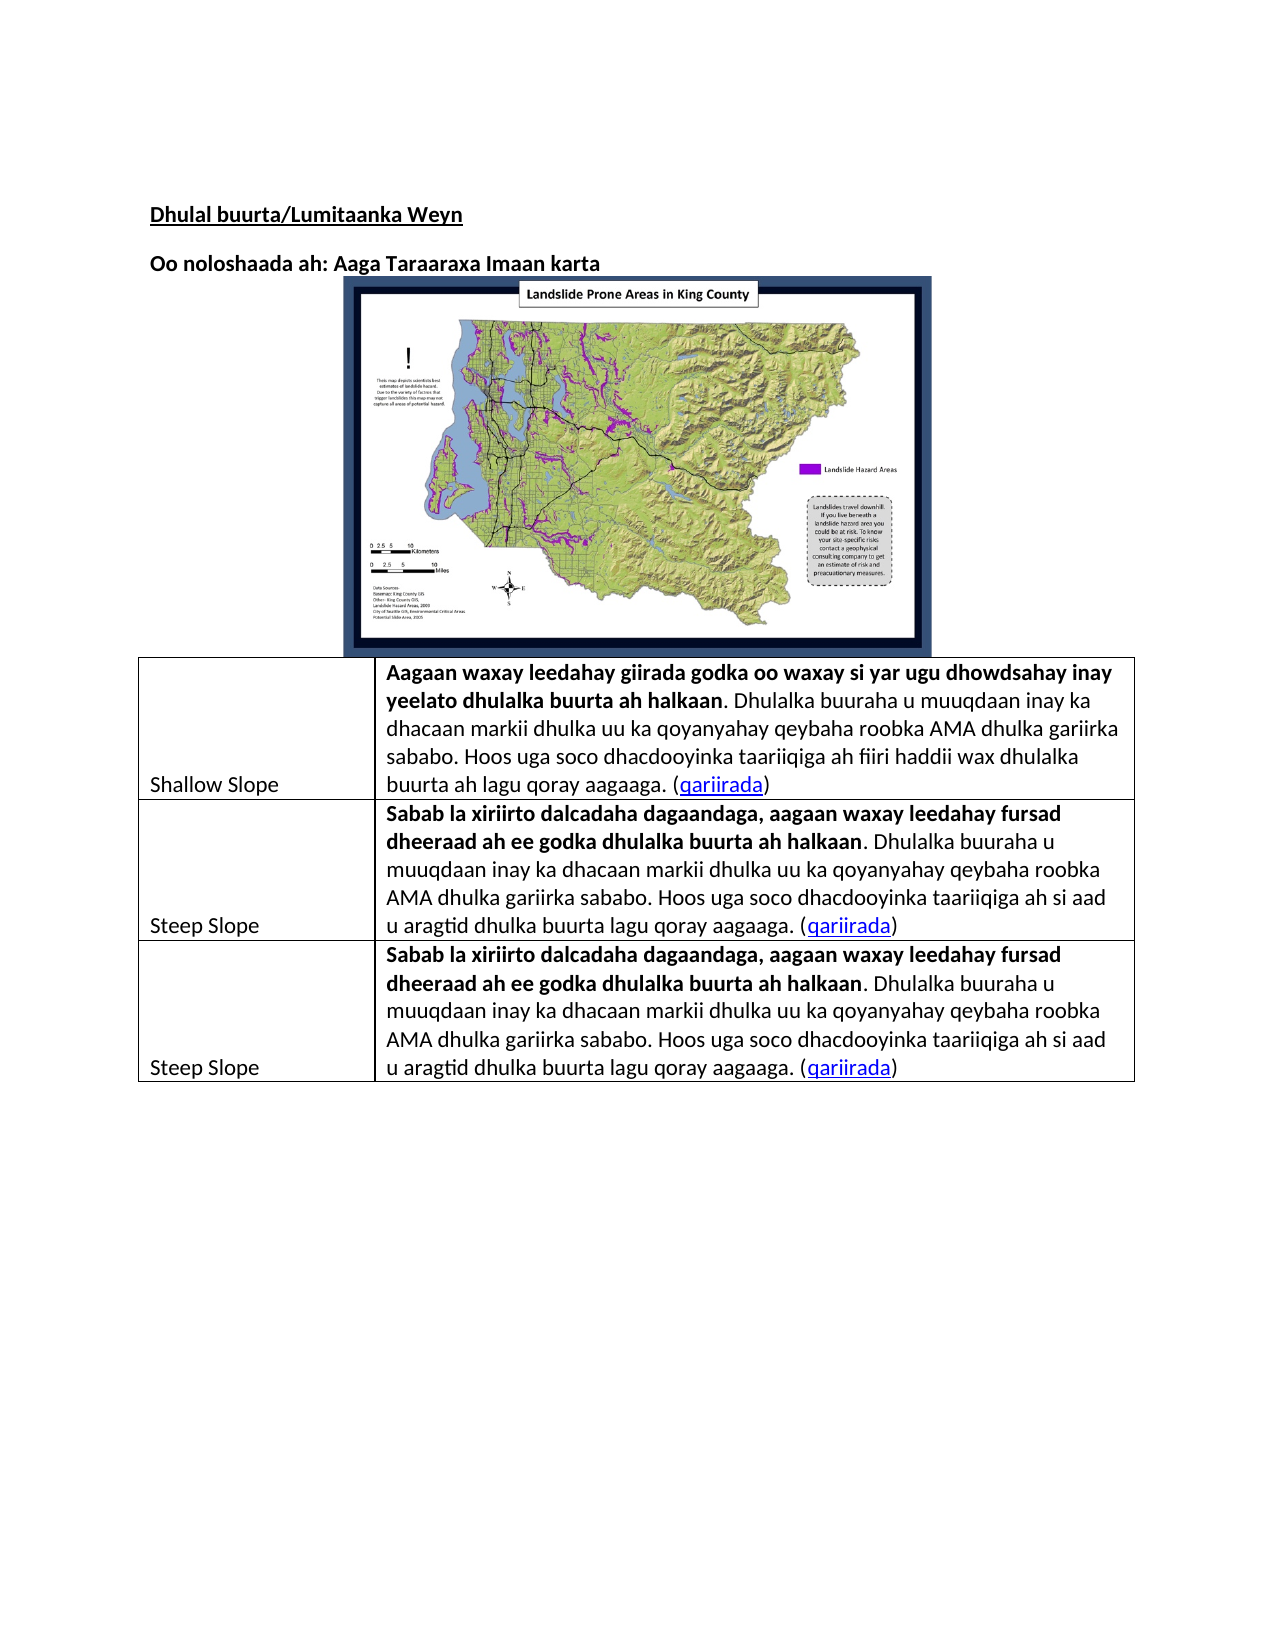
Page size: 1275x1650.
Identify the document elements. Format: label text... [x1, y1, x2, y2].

subtitle Dhulal buurta/Lumitaanka Weyn [150, 200, 1125, 228]
table_cell Sabab la xiriirto dalcadaha dagaandaga, aagaan waxay leedahay fursad dheeraad ah ee godka dhulalka buurta ah halkaan. Dhulalka buuraha u muuqdaan inay ka dhacaan markii dhulka uu ka qoyanyahay qeybaha roobka AMA dhulka gariirka sababo. Hoos uga soco dhacdooyinka taariiqiga ah si aad u aragtid dhulka buurta lagu qoray aagaaga. (qariirada) [376, 800, 1134, 939]
table_cell Steep Slope [139, 941, 374, 1081]
subtitle Oo noloshaada ah: Aaga Taraaraxa Imaan karta [150, 249, 1125, 277]
table_cell Steep Slope [139, 800, 374, 939]
picture [343, 276, 932, 657]
table_header Aagaan waxay leedahay giirada godka oo waxay si yar ugu dhowdsahay inay yeelato dhulalka buurta ah halkaan. Dhulalka buuraha u muuqdaan inay ka dhacaan markii dhulka uu ka qoyanyahay qeybaha roobka AMA dhulka gariirka sababo. Hoos uga soco dhacdooyinka taariiqiga ah fiiri haddii wax dhulalka buurta ah lagu qoray aagaaga. (qariirada) [376, 658, 1134, 798]
table_cell Sabab la xiriirto dalcadaha dagaandaga, aagaan waxay leedahay fursad dheeraad ah ee godka dhulalka buurta ah halkaan. Dhulalka buuraha u muuqdaan inay ka dhacaan markii dhulka uu ka qoyanyahay qeybaha roobka AMA dhulka gariirka sababo. Hoos uga soco dhacdooyinka taariiqiga ah si aad u aragtid dhulka buurta lagu qoray aagaaga. (qariirada) [376, 941, 1134, 1081]
table_header Shallow Slope [139, 658, 374, 798]
